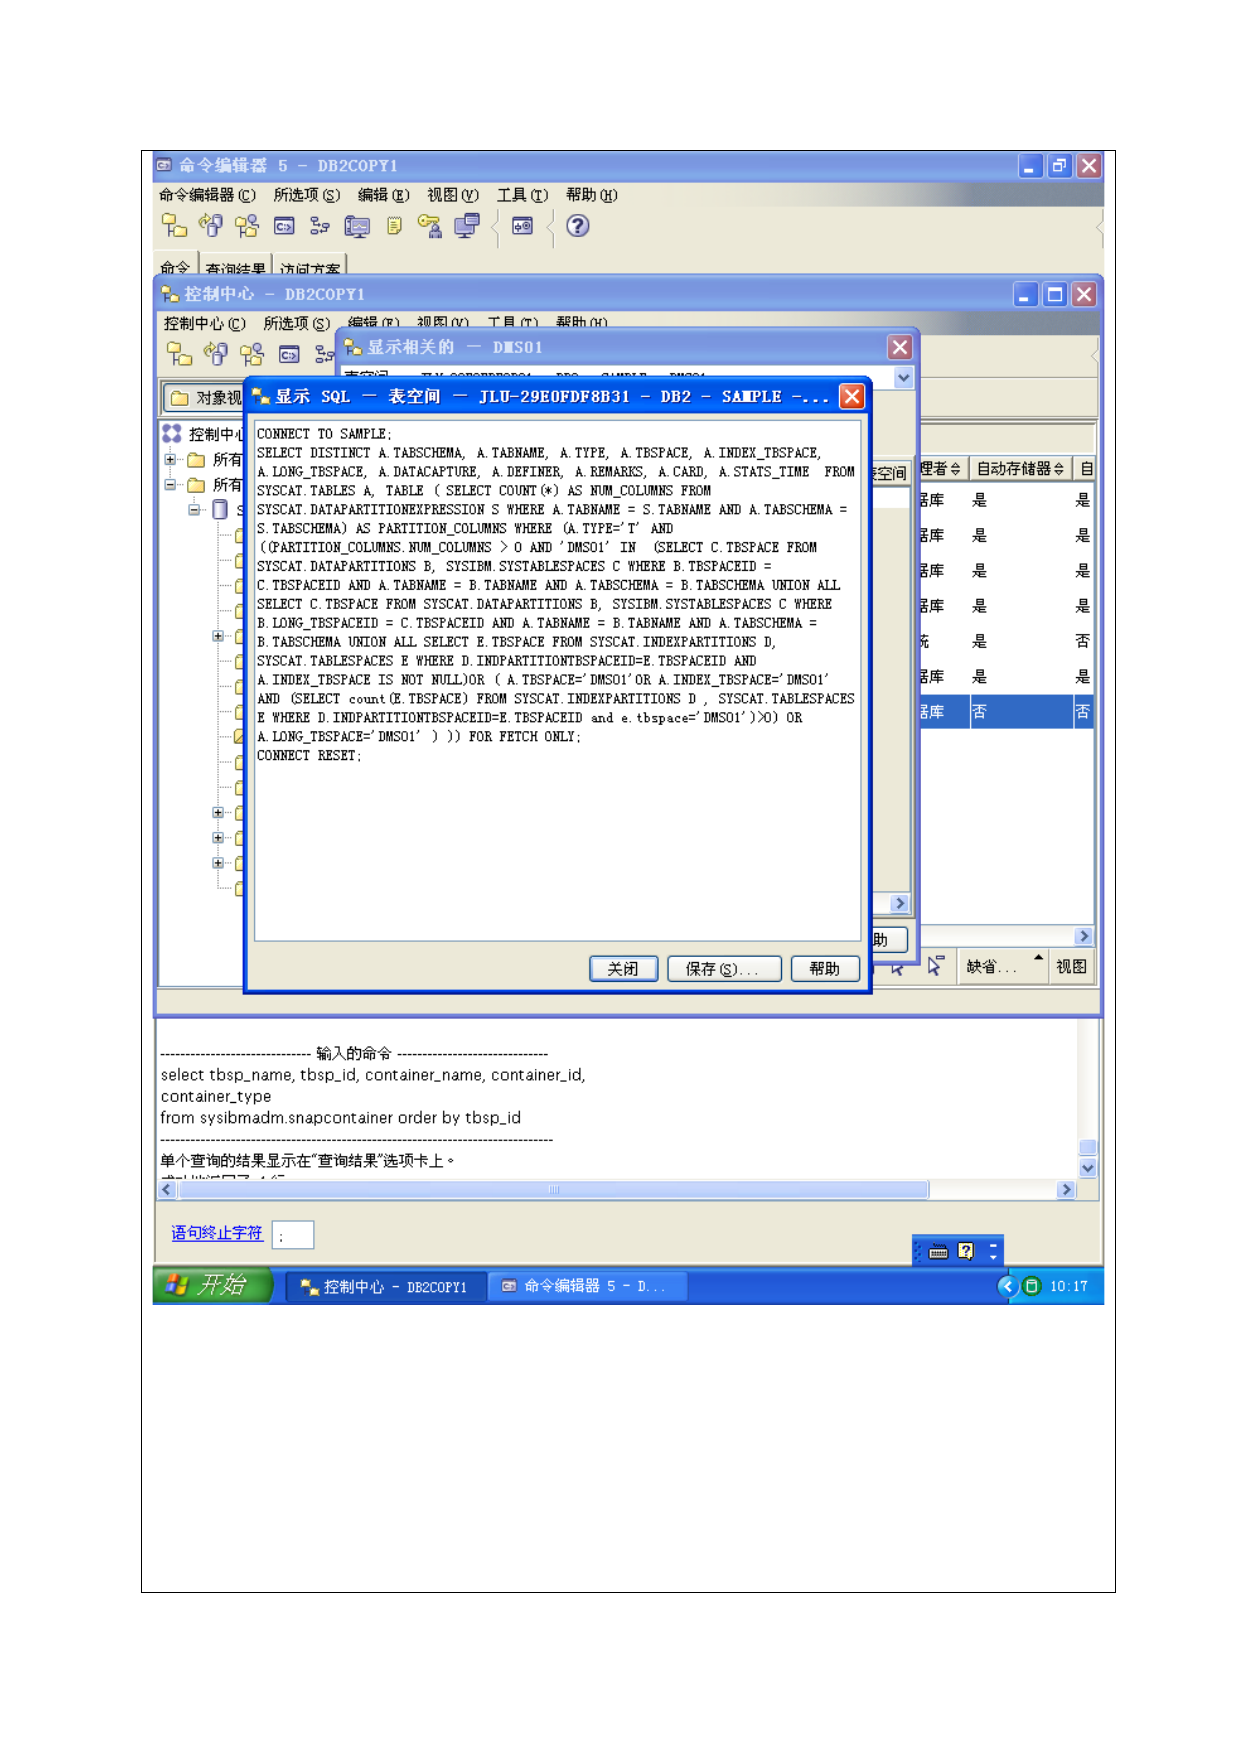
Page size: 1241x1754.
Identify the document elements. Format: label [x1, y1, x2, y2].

table_cell [142, 151, 1115, 1592]
picture [152, 151, 1105, 1305]
